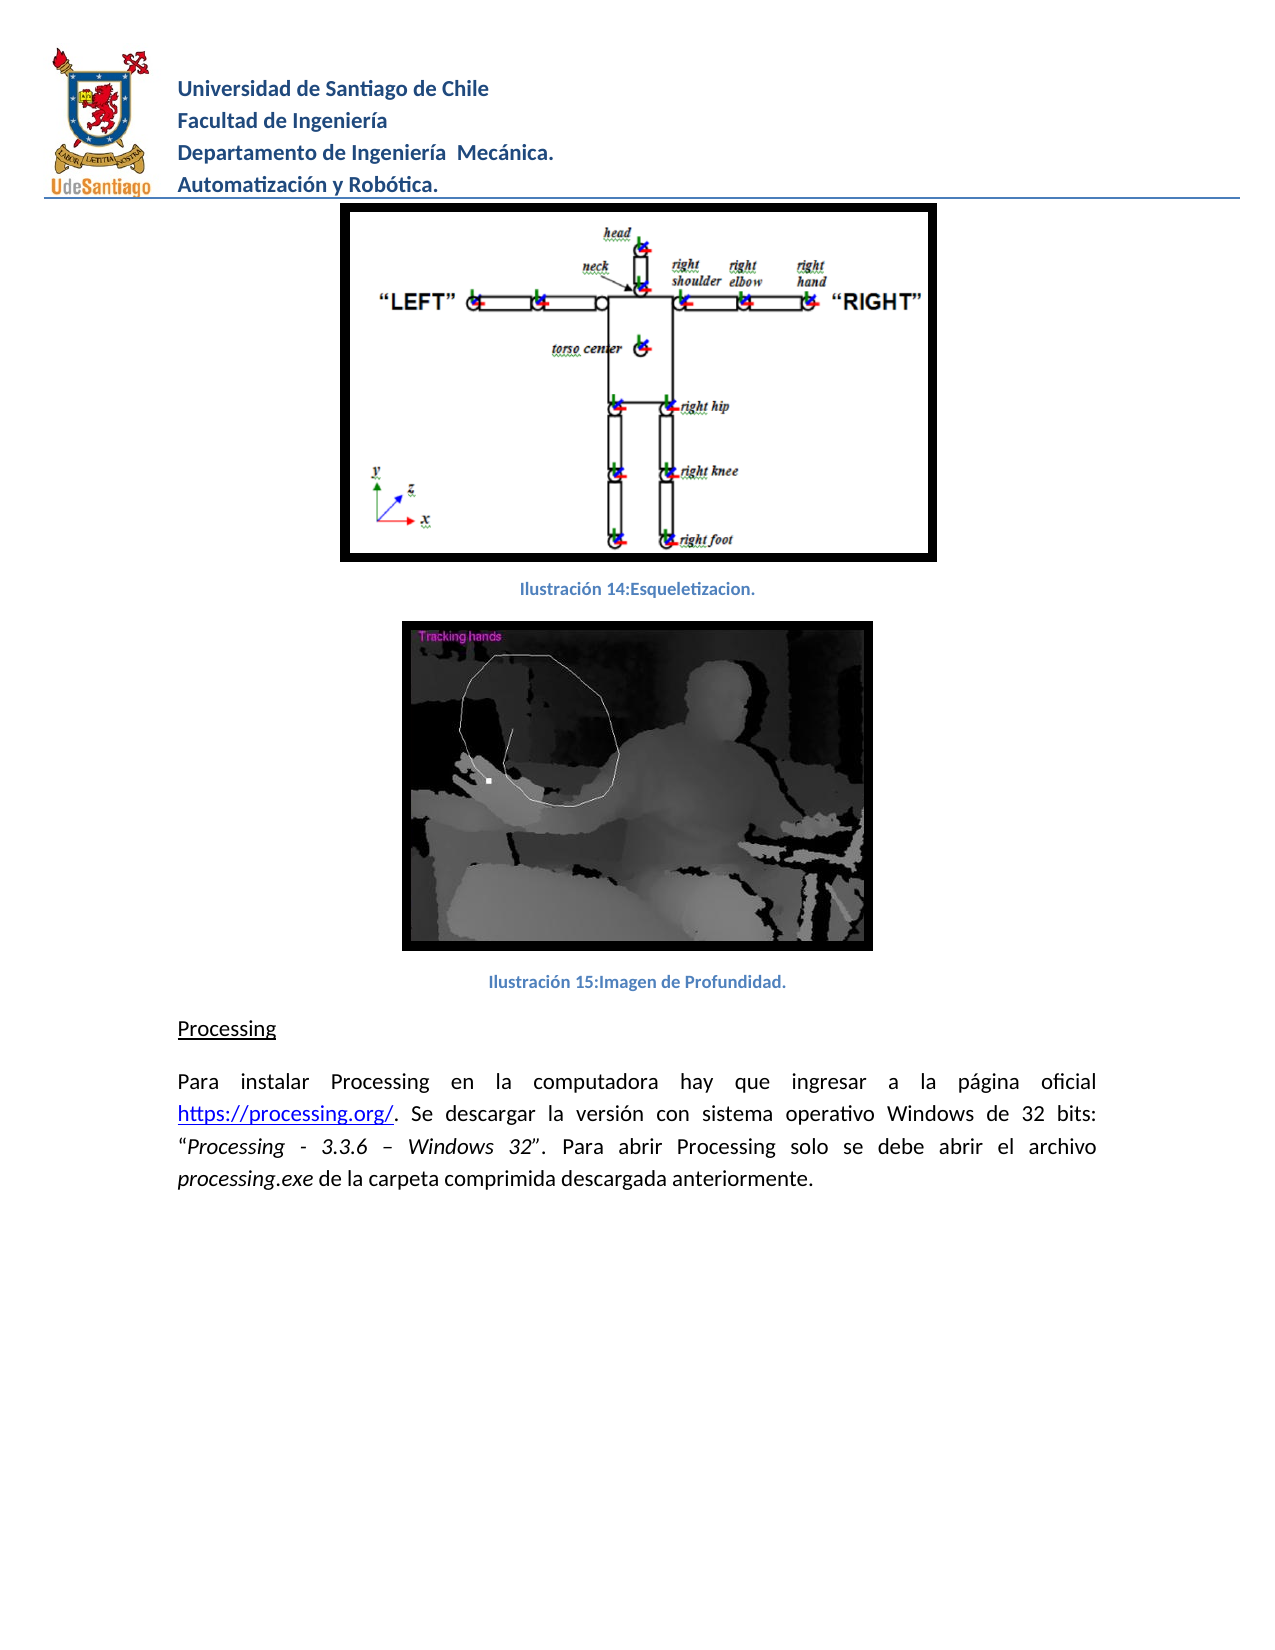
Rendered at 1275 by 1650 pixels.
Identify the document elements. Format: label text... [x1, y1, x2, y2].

picture [43, 198, 162, 205]
text Para instalar Processing en la computadora hay que ingresar a la página oficial https://processing.org/. Se descargar la versión con sistema operativo Windows de 32 bits: “Processing - 3.3.6 – Windows 32”. Para abrir Processing solo se debe abrir el archivo processing.exe de la carpeta comprimida descargada anteriormente. [177, 1067, 1098, 1192]
text Processing [177, 1014, 1098, 1042]
picture [350, 212, 928, 553]
picture [43, 43, 162, 197]
picture [411, 630, 864, 941]
